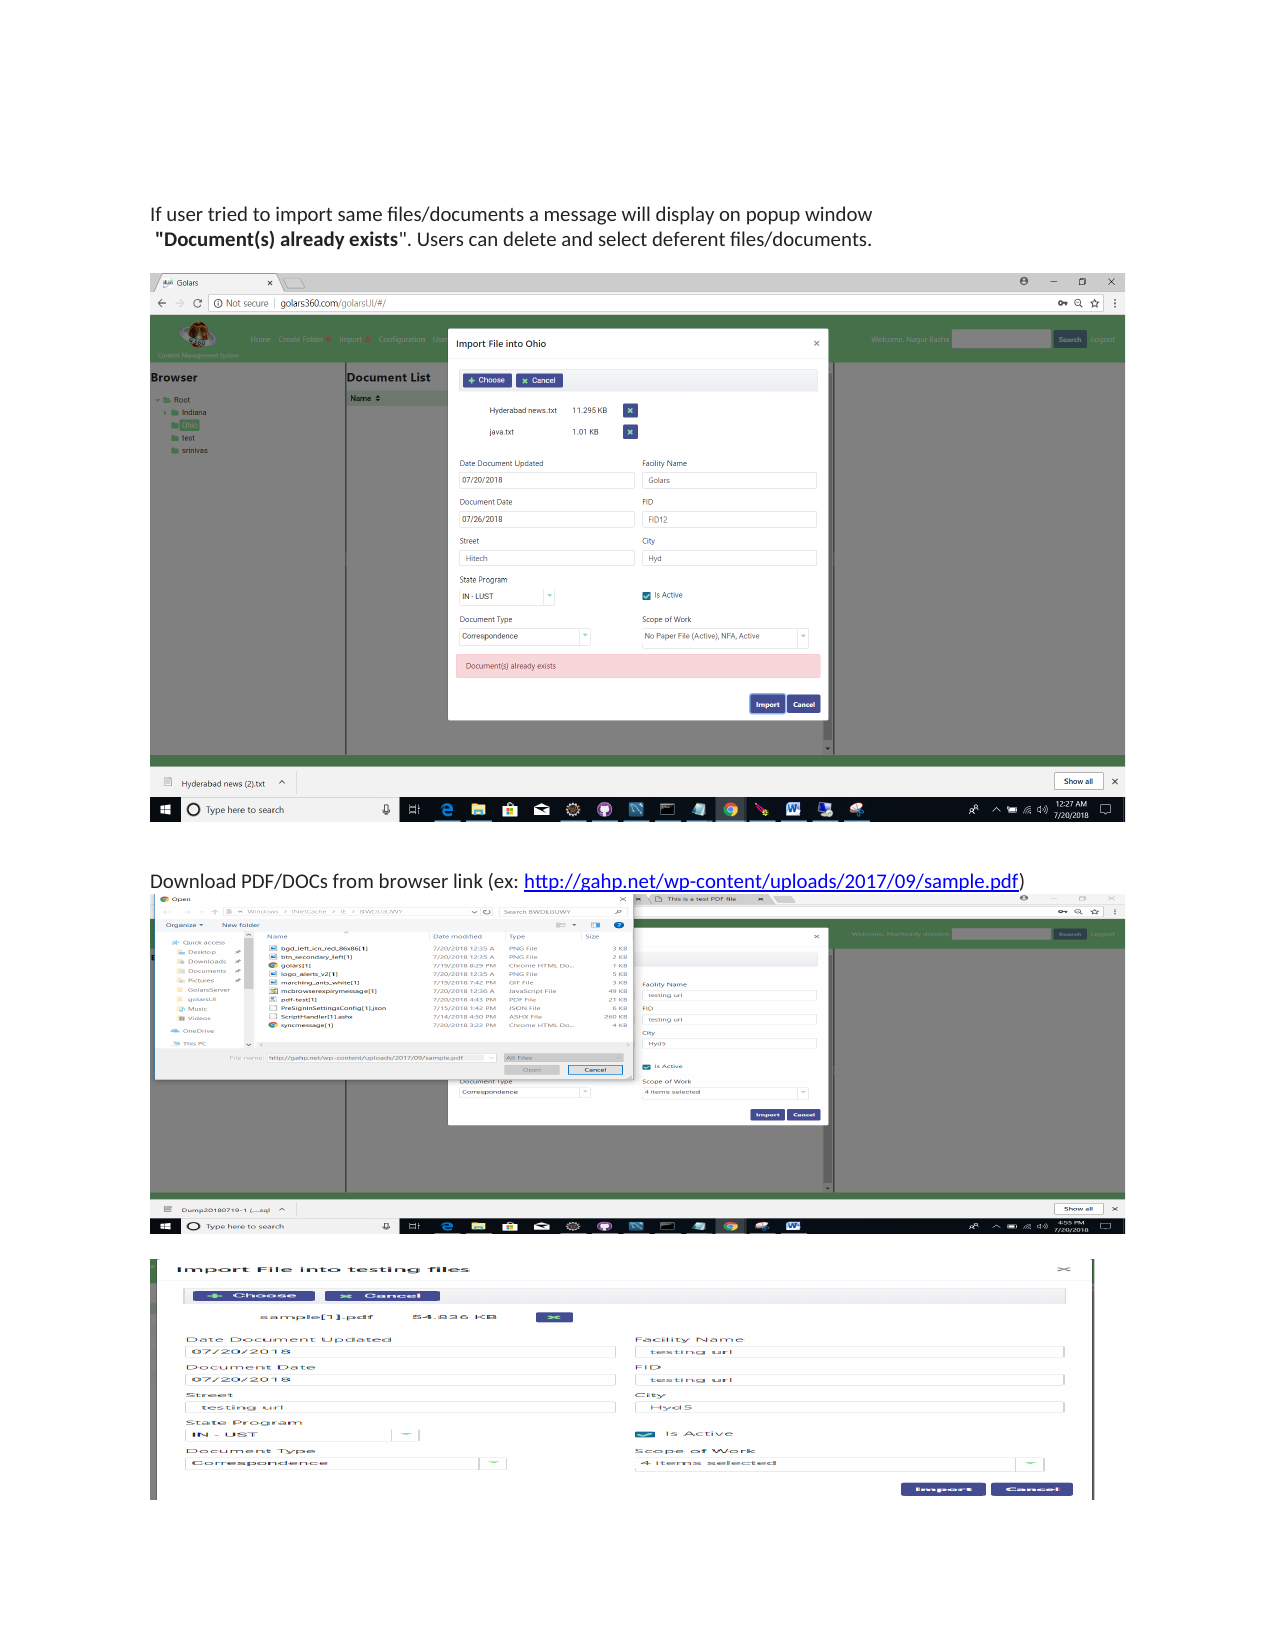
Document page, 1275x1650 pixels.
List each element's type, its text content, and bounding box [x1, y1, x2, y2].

text Download PDF/DOCs from browser link (ex: http://gahp.net/wp-content/uploads/2017/09/sample.pdf) [150, 869, 1125, 894]
picture [150, 273, 1125, 822]
picture [150, 894, 1125, 1234]
picture [150, 1259, 1095, 1500]
text "Document(s) already exists". Users can delete and select deferent files/documents. [150, 226, 1125, 252]
text If user tried to import same files/documents a message will display on popup window [150, 201, 1125, 226]
